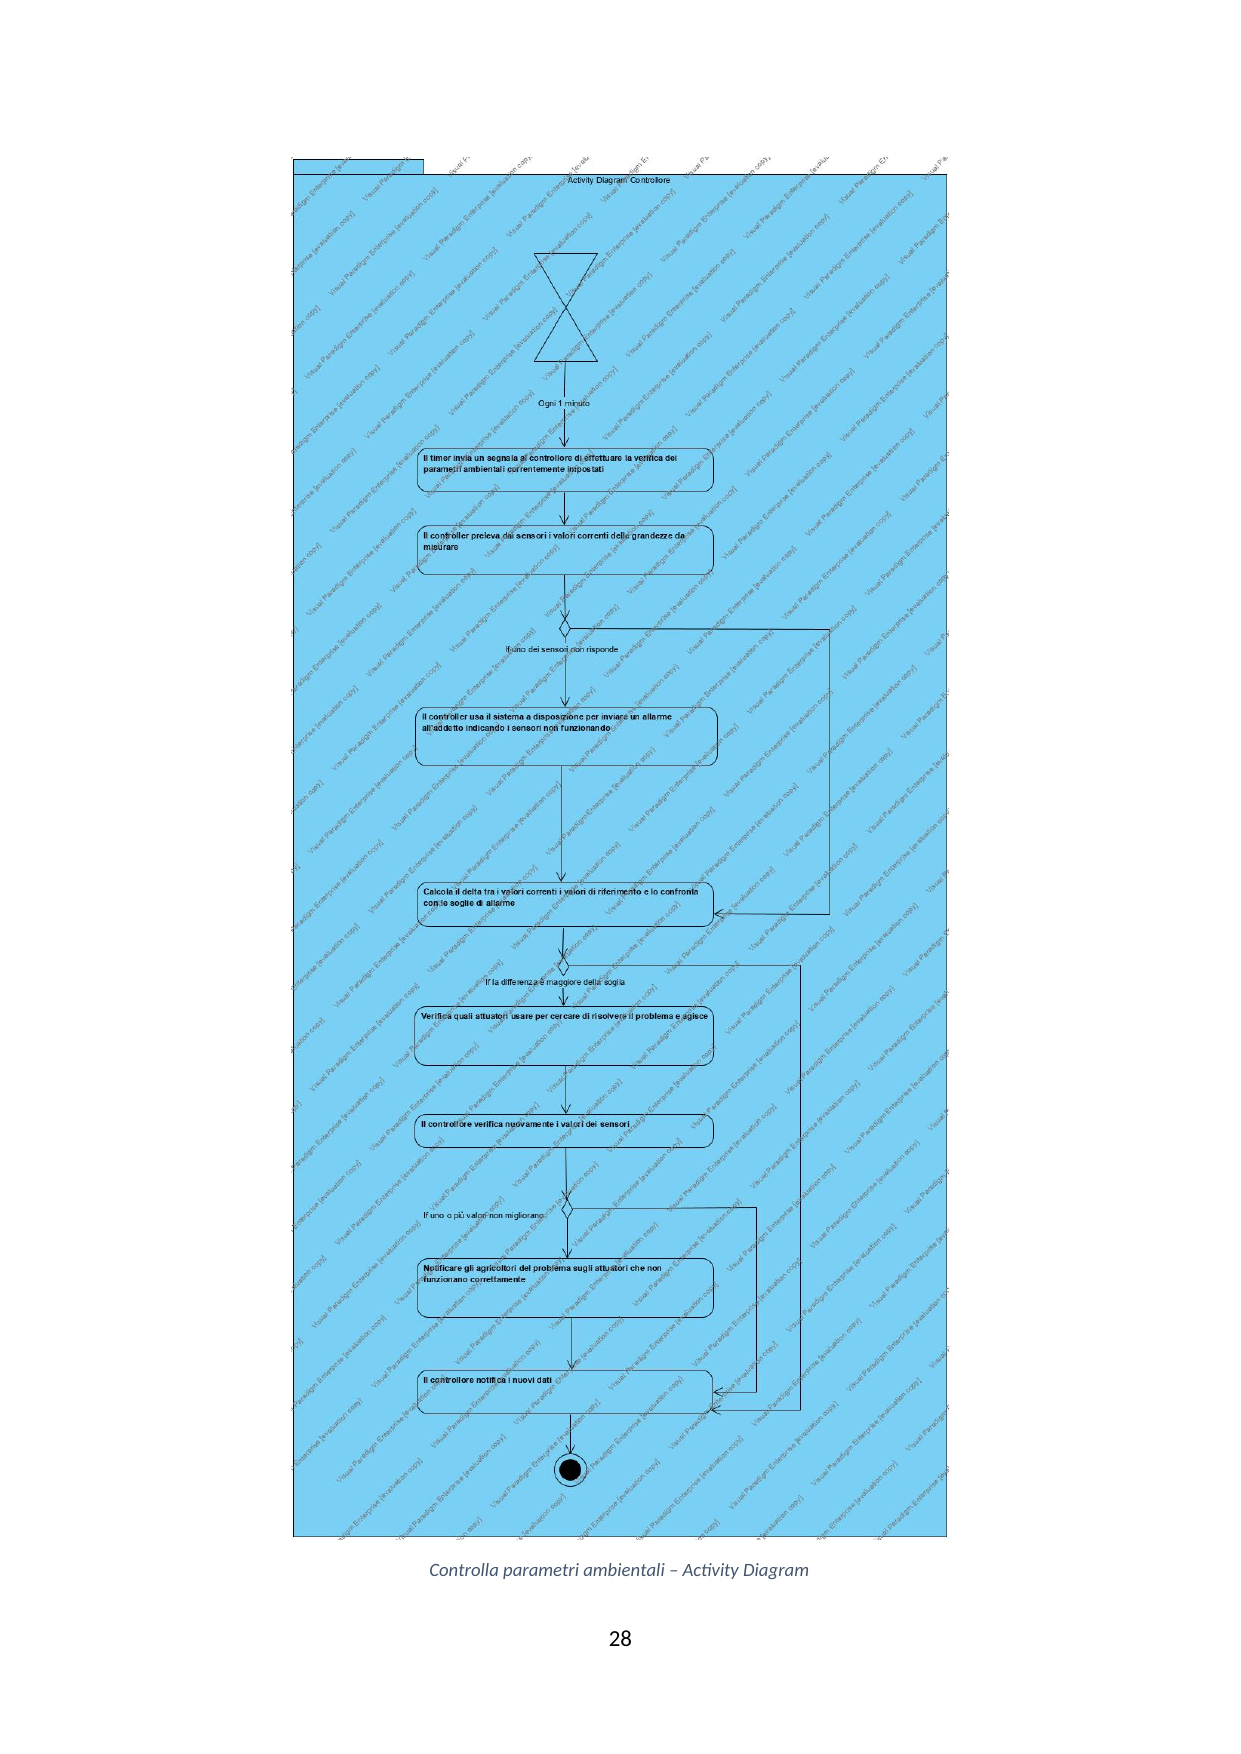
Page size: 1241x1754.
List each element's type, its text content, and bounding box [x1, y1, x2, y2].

picture [291, 157, 950, 1540]
text Controlla parametri ambientali – Activity Diagram [118, 1559, 1122, 1582]
